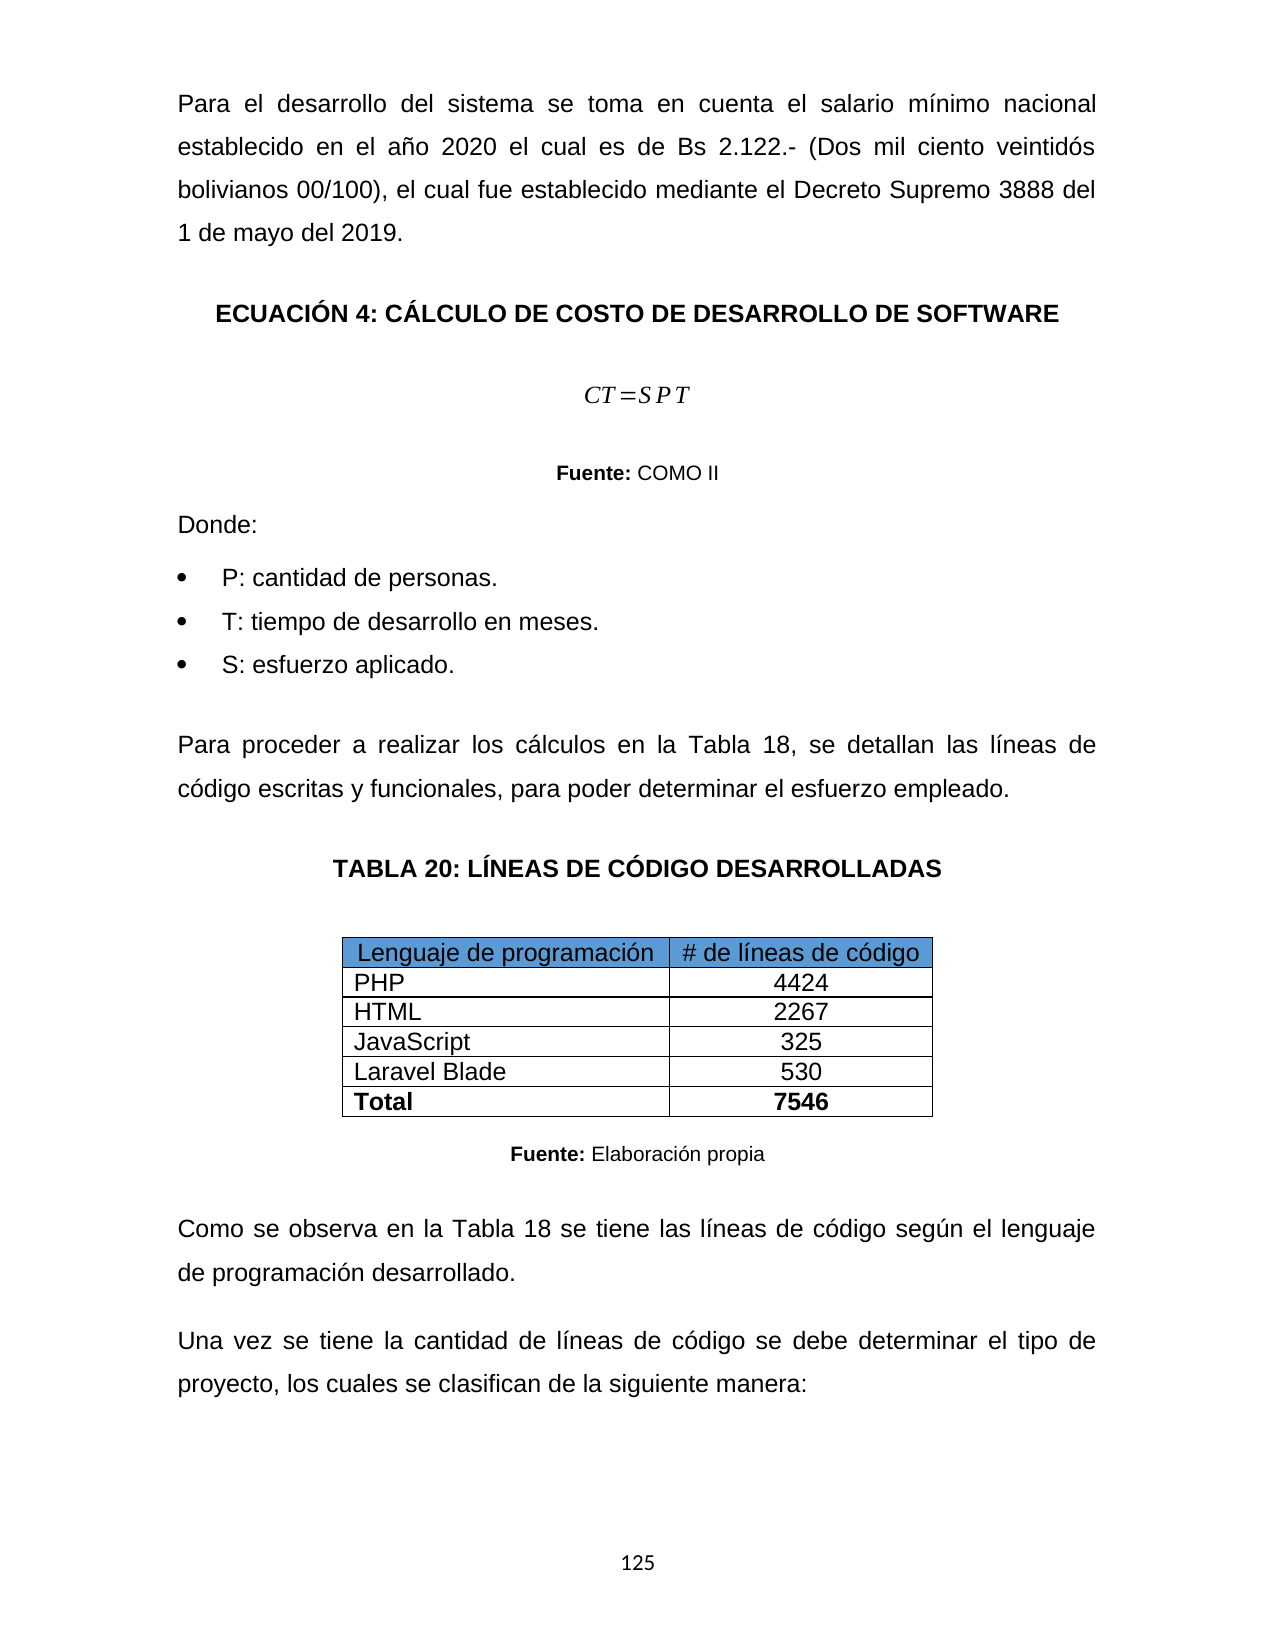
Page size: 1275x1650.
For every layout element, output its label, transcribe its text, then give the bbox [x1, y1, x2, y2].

text Para el desarrollo del sistema se toma en cuenta el salario mínimo nacional establecido en el año 2020 el cual es de Bs 2.122.- (Dos mil ciento veintidós bolivianos 00/100), el cual fue establecido mediante el Decreto Supremo 3888 del 1 de mayo del 2019. [177, 89, 1098, 247]
table_cell 4424 [670, 968, 932, 996]
text Como se observa en la Tabla 18 se tiene las líneas de código según el lenguaje de programación desarrollado. [177, 1214, 1098, 1286]
table_cell 7546 [670, 1087, 932, 1116]
table_cell 325 [670, 1027, 932, 1056]
table_header Lenguaje de programación [343, 938, 669, 967]
text Donde: [177, 509, 1098, 538]
table_cell Laravel Blade [343, 1057, 669, 1086]
table_cell PHP [343, 968, 669, 996]
table_cell Total [343, 1087, 669, 1116]
text Fuente: Elaboración propia [177, 1142, 1098, 1166]
text Una vez se tiene la cantidad de líneas de código se debe determinar el tipo de proyecto, los cuales se clasifican de la siguiente manera: [177, 1326, 1098, 1398]
table_cell 530 [670, 1057, 932, 1086]
list T: tiempo de desarrollo en meses. [177, 607, 1098, 635]
text TABLA 20: LÍNEAS DE CÓDIGO DESARROLLADAS [177, 854, 1098, 883]
text ECUACIÓN 4: CÁLCULO DE COSTO DE DESARROLLO DE SOFTWARE [177, 299, 1098, 327]
table_header # de líneas de código [670, 938, 932, 967]
table_cell JavaScript [343, 1027, 669, 1056]
table_cell HTML [343, 998, 669, 1026]
text Fuente: COMO II [177, 461, 1098, 484]
table_cell 2267 [670, 998, 932, 1026]
list S: esfuerzo aplicado. [177, 650, 1098, 679]
list P: cantidad de personas. [177, 563, 1098, 592]
text Para proceder a realizar los cálculos en la Tabla 18, se detallan las líneas de código escritas y funcionales, para poder determinar el esfuerzo empleado. [177, 731, 1098, 802]
